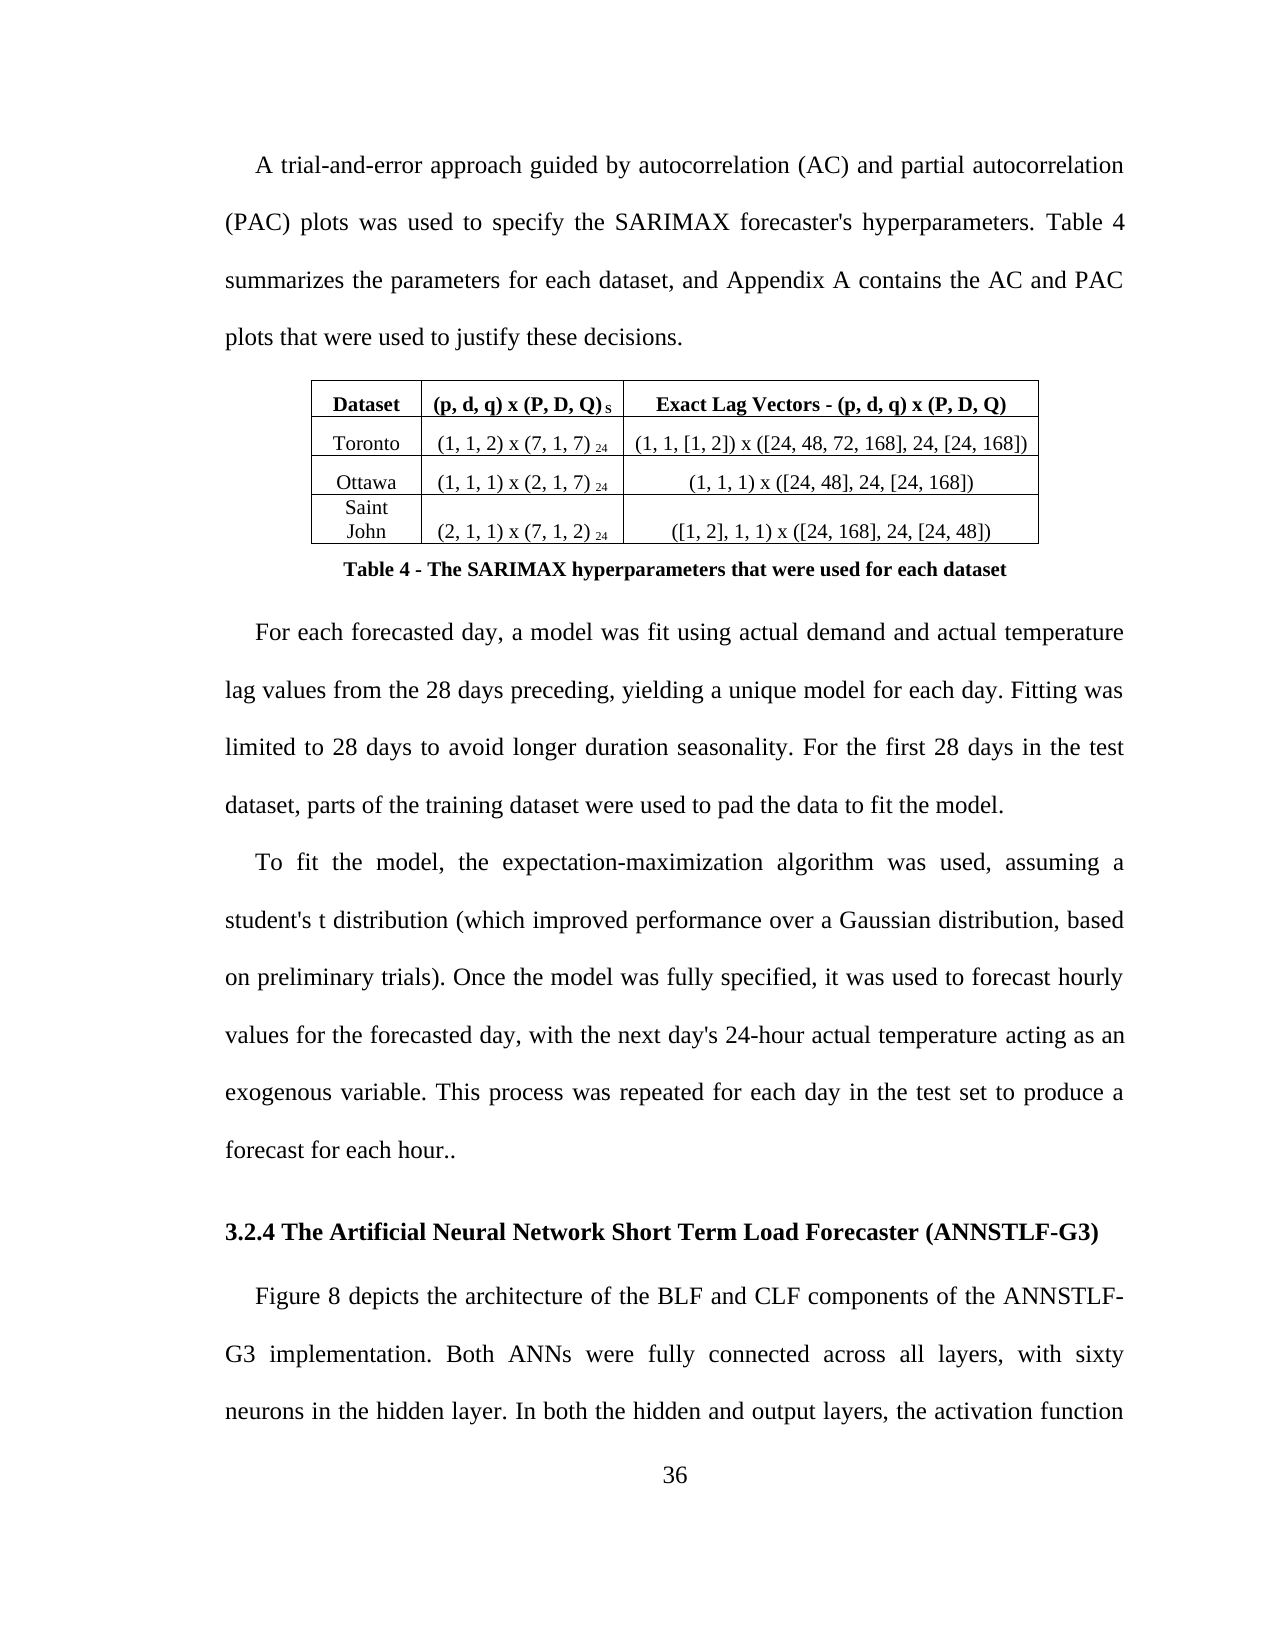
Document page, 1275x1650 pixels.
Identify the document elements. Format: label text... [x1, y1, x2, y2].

table_cell (1, 1, 1) x (2, 1, 7) 24 [422, 456, 623, 494]
table_header (p, d, q) x (P, D, Q) S [422, 381, 623, 416]
table_cell Ottawa [312, 456, 421, 494]
table_header Exact Lag Vectors - (p, d, q) x (P, D, Q) [624, 381, 1038, 416]
table_cell (2, 1, 1) x (7, 1, 2) 24 [422, 495, 623, 543]
table_cell (1, 1, 2) x (7, 1, 7) 24 [422, 417, 623, 455]
subtitle 3.2.4 The Artificial Neural Network Short Term Load Forecaster (ANNSTLF-G3) [225, 1217, 1125, 1246]
text Table 4 - The SARIMAX hyperparameters that were used for each dataset [225, 557, 1125, 581]
table_header Dataset [312, 381, 421, 416]
table_cell ([1, 2], 1, 1) x ([24, 168], 24, [24, 48]) [624, 495, 1038, 543]
table_cell (1, 1, [1, 2]) x ([24, 48, 72, 168], 24, [24, 168]) [624, 417, 1038, 455]
text For each forecasted day, a model was fit using actual demand and actual temperature lag values from the 28 days preceding, yielding a unique model for each day. Fitting was limited to 28 days to avoid longer duration seasonality. For the first 28 days in the test dataset, parts of the training dataset were used to pad the data to fit the model. [225, 617, 1125, 819]
table_cell (1, 1, 1) x ([24, 48], 24, [24, 168]) [624, 456, 1038, 494]
table_cell Toronto [312, 417, 421, 455]
text A trial-and-error approach guided by autocorrelation (AC) and partial autocorrelation (PAC) plots was used to specify the SARIMAX forecaster's hyperparameters. Table 4 summarizes the parameters for each dataset, and Appendix A contains the AC and PAC plots that were used to justify these decisions. [225, 150, 1125, 351]
table_cell Saint John [312, 495, 421, 543]
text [225, 1281, 1125, 1425]
text To fit the model, the expectation-maximization algorithm was used, assuming a student's t distribution (which improved performance over a Gaussian distribution, based on preliminary trials). Once the model was fully specified, it was used to forecast hourly values for the forecasted day, with the next day's 24-hour actual temperature acting as an exogenous variable. This process was repeated for each day in the test set to produce a forecast for each hour.. [225, 847, 1125, 1164]
